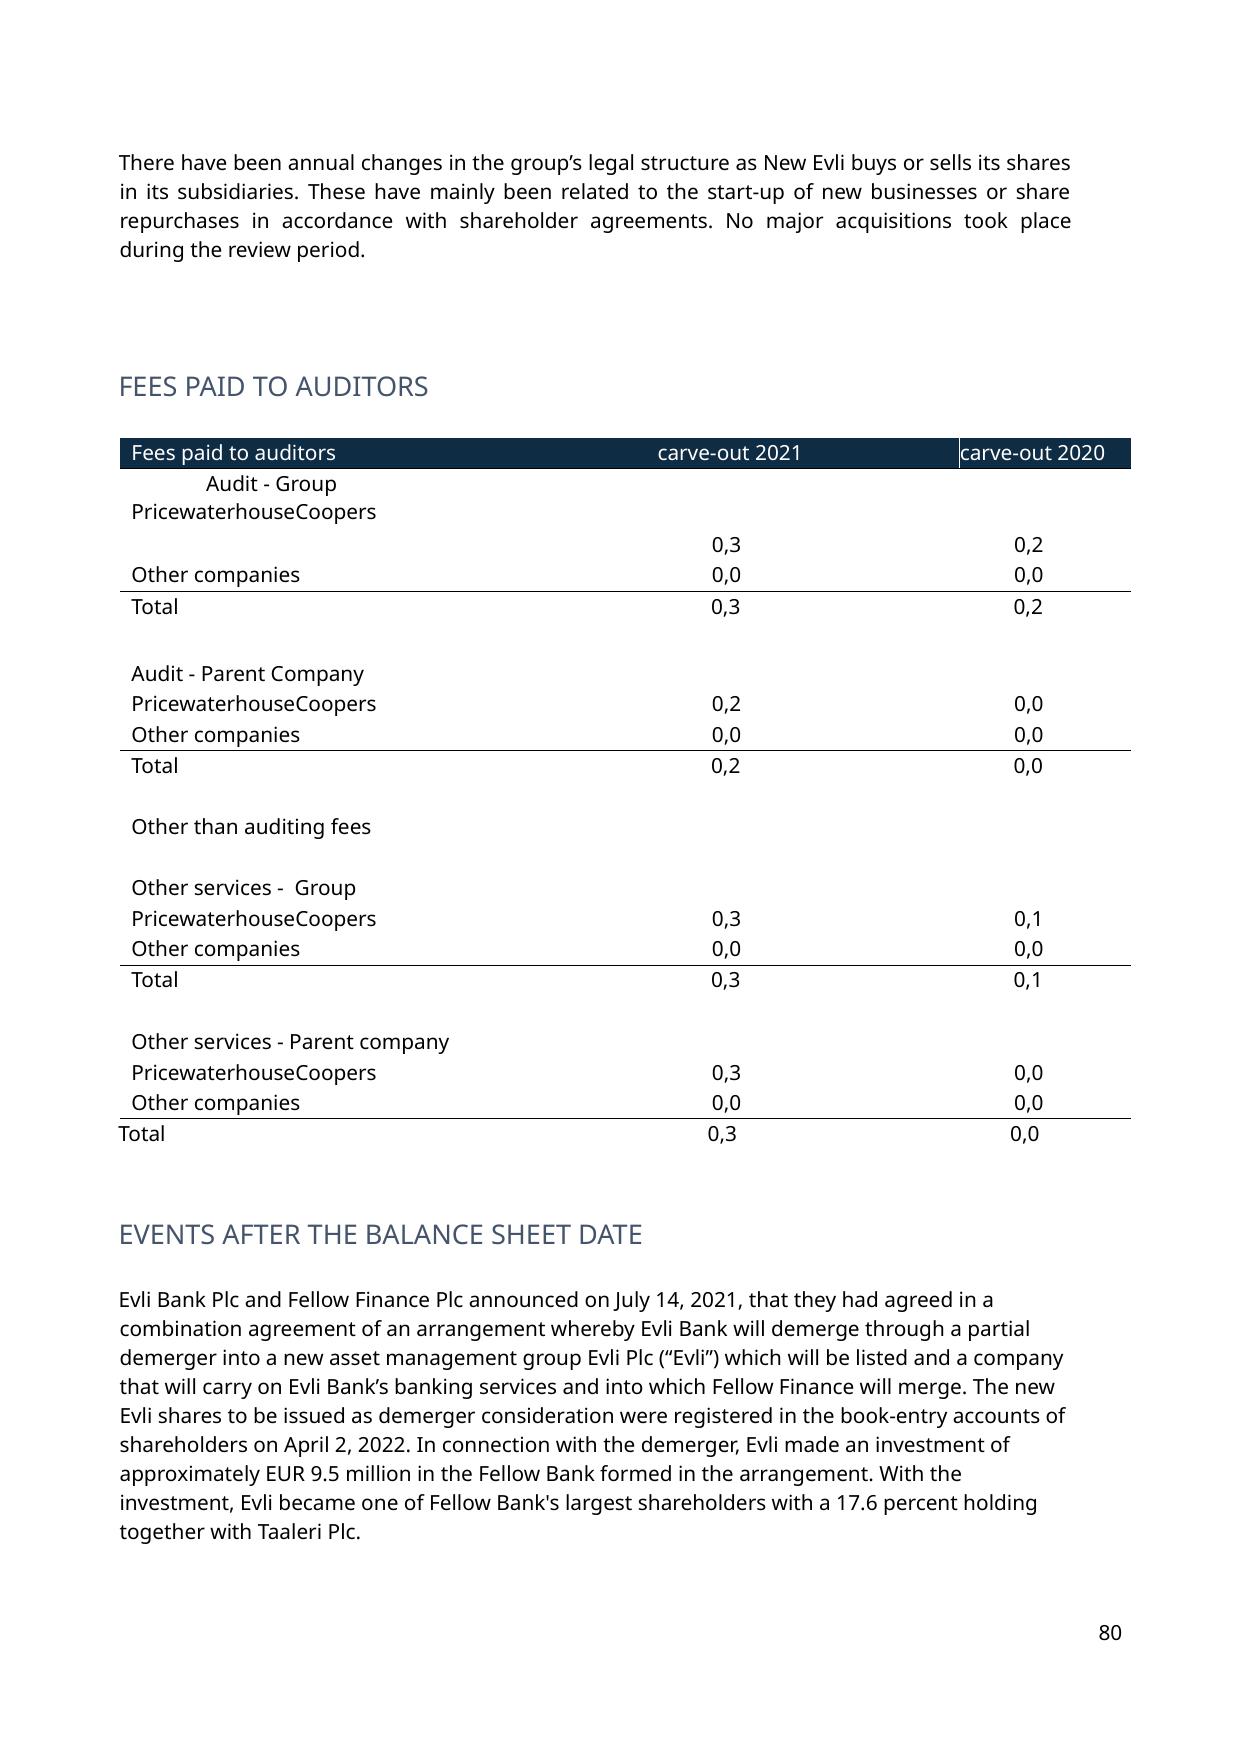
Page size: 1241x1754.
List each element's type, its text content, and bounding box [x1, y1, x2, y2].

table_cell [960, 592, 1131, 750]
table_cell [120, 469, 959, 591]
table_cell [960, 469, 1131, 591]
text Evli Bank Plc and Fellow Finance Plc announced on July 14, 2021, that they had agreed in a combination agreement of an arrangement whereby Evli Bank will demerge through a partial demerger into a new asset management group Evli Plc (“Evli”) which will be listed and a company that will carry on Evli Bank’s banking services and into which Fellow Finance will merge. The new Evli shares to be issued as demerger consideration were registered in the book-entry accounts of shareholders on April 2, 2022. In connection with the demerger, Evli made an investment of approximately EUR 9.5 million in the Fellow Bank formed in the arrangement. With the investment, Evli became one of Fellow Bank's largest shareholders with a 17.6 percent holding together with Taaleri Plc. [118, 1285, 1072, 1545]
subtitle FEES PAID TO AUDITORS [118, 368, 1121, 405]
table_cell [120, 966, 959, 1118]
text Total 0,3 0,0 [118, 1119, 1121, 1148]
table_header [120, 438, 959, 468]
subtitle EVENTS AFTER THE BALANCE SHEET DATE [118, 1216, 1121, 1252]
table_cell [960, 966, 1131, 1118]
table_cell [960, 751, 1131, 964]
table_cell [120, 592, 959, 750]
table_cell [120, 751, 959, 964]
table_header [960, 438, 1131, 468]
text There have been annual changes in the group’s legal structure as New Evli buys or sells its shares in its subsidiaries. These have mainly been related to the start-up of new businesses or share repurchases in accordance with shareholder agreements. No major acquisitions took place during the review period. [118, 148, 1072, 264]
